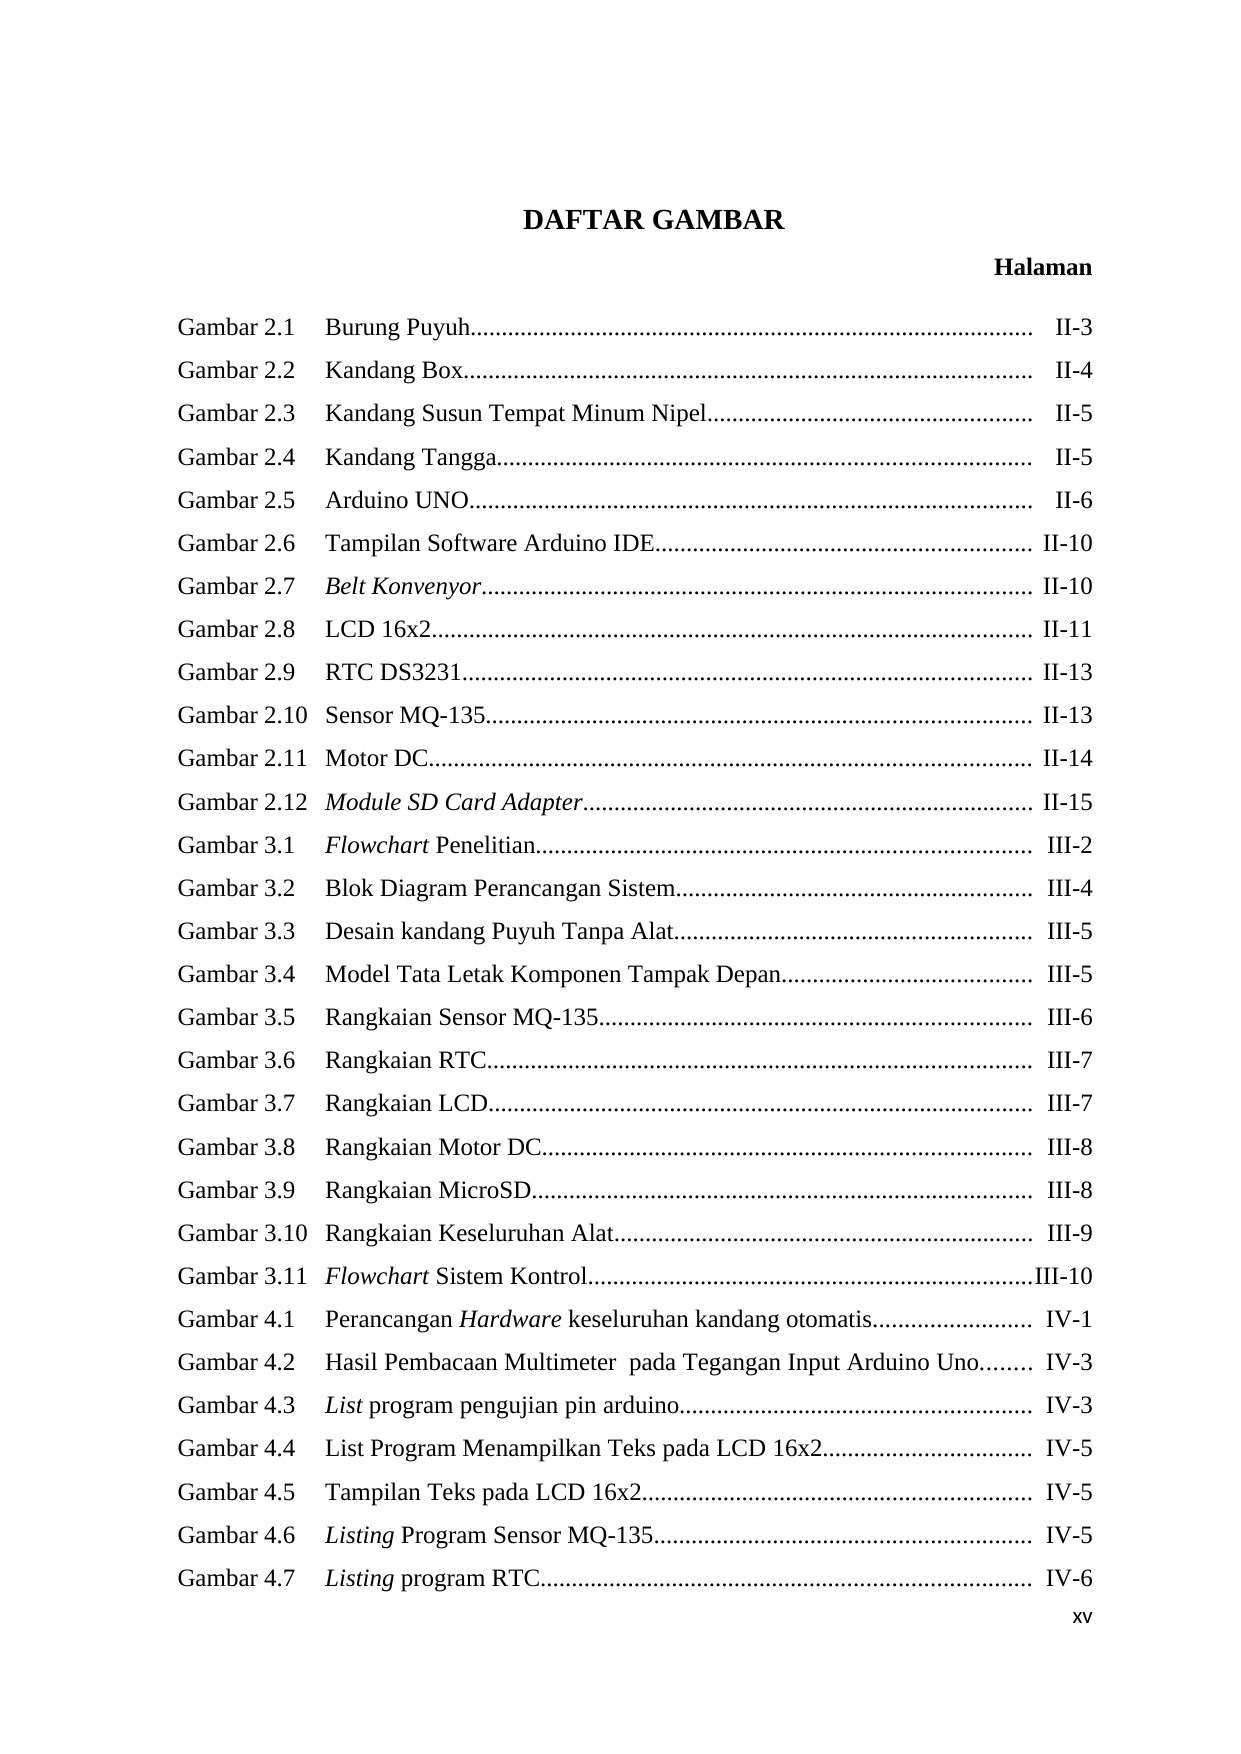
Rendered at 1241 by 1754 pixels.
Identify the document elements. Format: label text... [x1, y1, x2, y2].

text Gambar 2.8 LCD 16x2 II-11 [177, 614, 1092, 643]
text Gambar 2.4 Kandang Tangga II-5 [177, 442, 1092, 470]
text Gambar 4.4 List Program Menampilkan Teks pada LCD 16x2 IV-5 [177, 1433, 1092, 1462]
text Gambar 3.11 Flowchart Sistem Kontrol III-10 [177, 1261, 1092, 1290]
text Gambar 4.7 Listing program RTC IV-6 [177, 1563, 1092, 1592]
text Gambar 2.7 Belt Konvenyor II-10 [177, 571, 1092, 600]
text Gambar 3.8 Rangkaian Motor DC III-8 [177, 1132, 1092, 1160]
text Gambar 2.5 Arduino UNO II-6 [177, 485, 1092, 513]
text Gambar 3.4 Model Tata Letak Komponen Tampak Depan III-5 [177, 959, 1092, 988]
text Gambar 4.2 Hasil Pembacaan Multimeter pada Tegangan Input Arduino Uno IV-3 [177, 1347, 1092, 1376]
text Gambar 2.3 Kandang Susun Tempat Minum Nipel II-5 [177, 398, 1092, 427]
text Gambar 4.1 Perancangan Hardware keseluruhan kandang otomatis IV-1 [177, 1304, 1092, 1333]
text Gambar 3.5 Rangkaian Sensor MQ-135 III-6 [177, 1002, 1092, 1031]
text Gambar 4.5 Tampilan Teks pada LCD 16x2 IV-5 [177, 1477, 1092, 1505]
subtitle DAFTAR GAMBAR [215, 202, 1092, 236]
text Gambar 2.9 RTC DS3231 II-13 [177, 657, 1092, 686]
text Gambar 3.9 Rangkaian MicroSD III-8 [177, 1175, 1092, 1203]
text Gambar 2.6 Tampilan Software Arduino IDE II-10 [177, 528, 1092, 557]
text Gambar 3.7 Rangkaian LCD III-7 [177, 1088, 1092, 1117]
text Gambar 3.6 Rangkaian RTC III-7 [177, 1045, 1092, 1074]
text Gambar 2.10 Sensor MQ-135 II-13 [177, 700, 1092, 729]
text Gambar 3.3 Desain kandang Puyuh Tanpa Alat III-5 [177, 916, 1092, 945]
text Halaman [177, 252, 1092, 281]
text Gambar 2.1 Burung Puyuh II-3 [177, 312, 1092, 341]
text Gambar 2.12 Module SD Card Adapter II-15 [177, 787, 1092, 815]
text Gambar 2.2 Kandang Box II-4 [177, 355, 1092, 384]
text Gambar 3.2 Blok Diagram Perancangan Sistem III-4 [177, 873, 1092, 902]
text Gambar 2.11 Motor DC II-14 [177, 743, 1092, 772]
text Gambar 3.10 Rangkaian Keseluruhan Alat III-9 [177, 1218, 1092, 1247]
text Gambar 4.6 Listing Program Sensor MQ-135 IV-5 [177, 1520, 1092, 1548]
text Gambar 3.1 Flowchart Penelitian III-2 [177, 830, 1092, 858]
text Gambar 4.3 List program pengujian pin arduino IV-3 [177, 1390, 1092, 1419]
